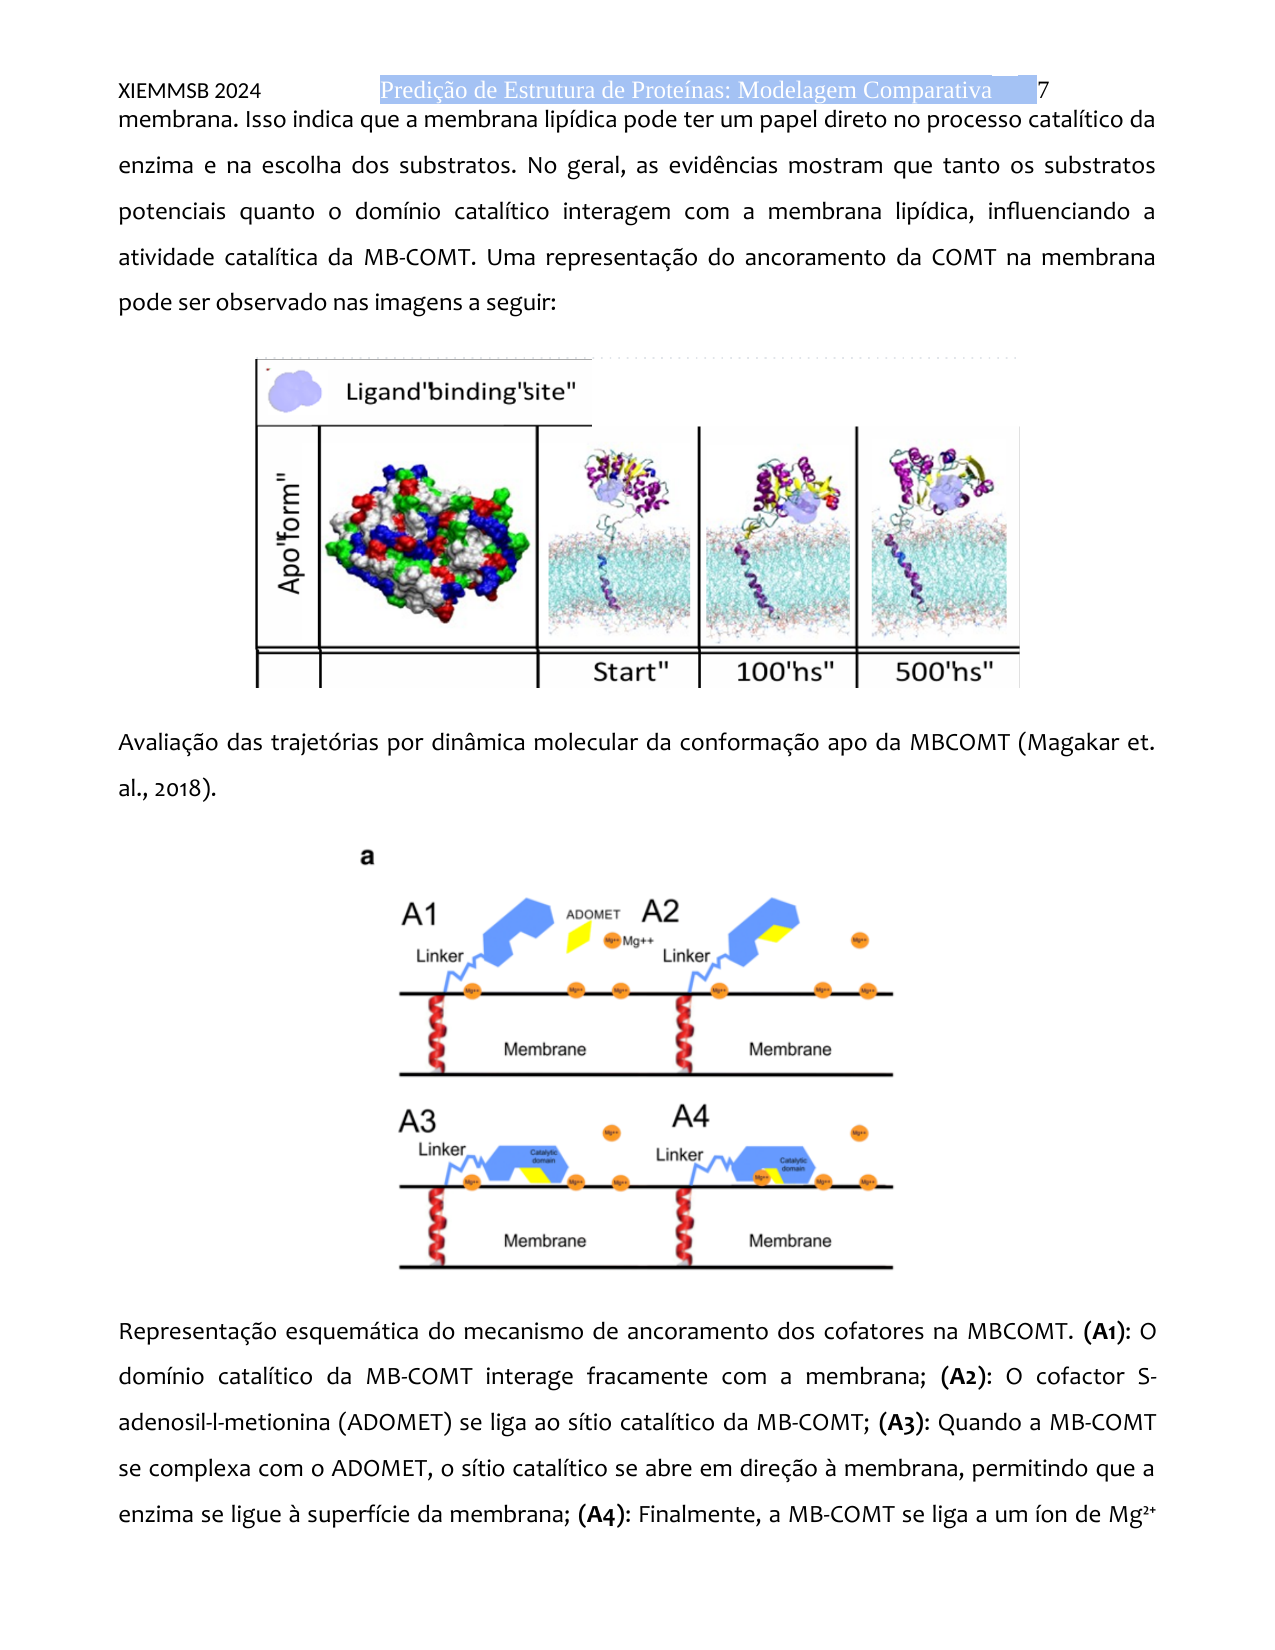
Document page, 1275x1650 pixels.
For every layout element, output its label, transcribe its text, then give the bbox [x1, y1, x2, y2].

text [118, 1315, 1157, 1529]
text Avaliação das trajetórias por dinâmica molecular da conformação apo da MBCOMT (Magakar et. al., 2018). [118, 727, 1157, 803]
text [118, 104, 1157, 317]
picture [255, 357, 1020, 688]
picture [355, 843, 921, 1276]
